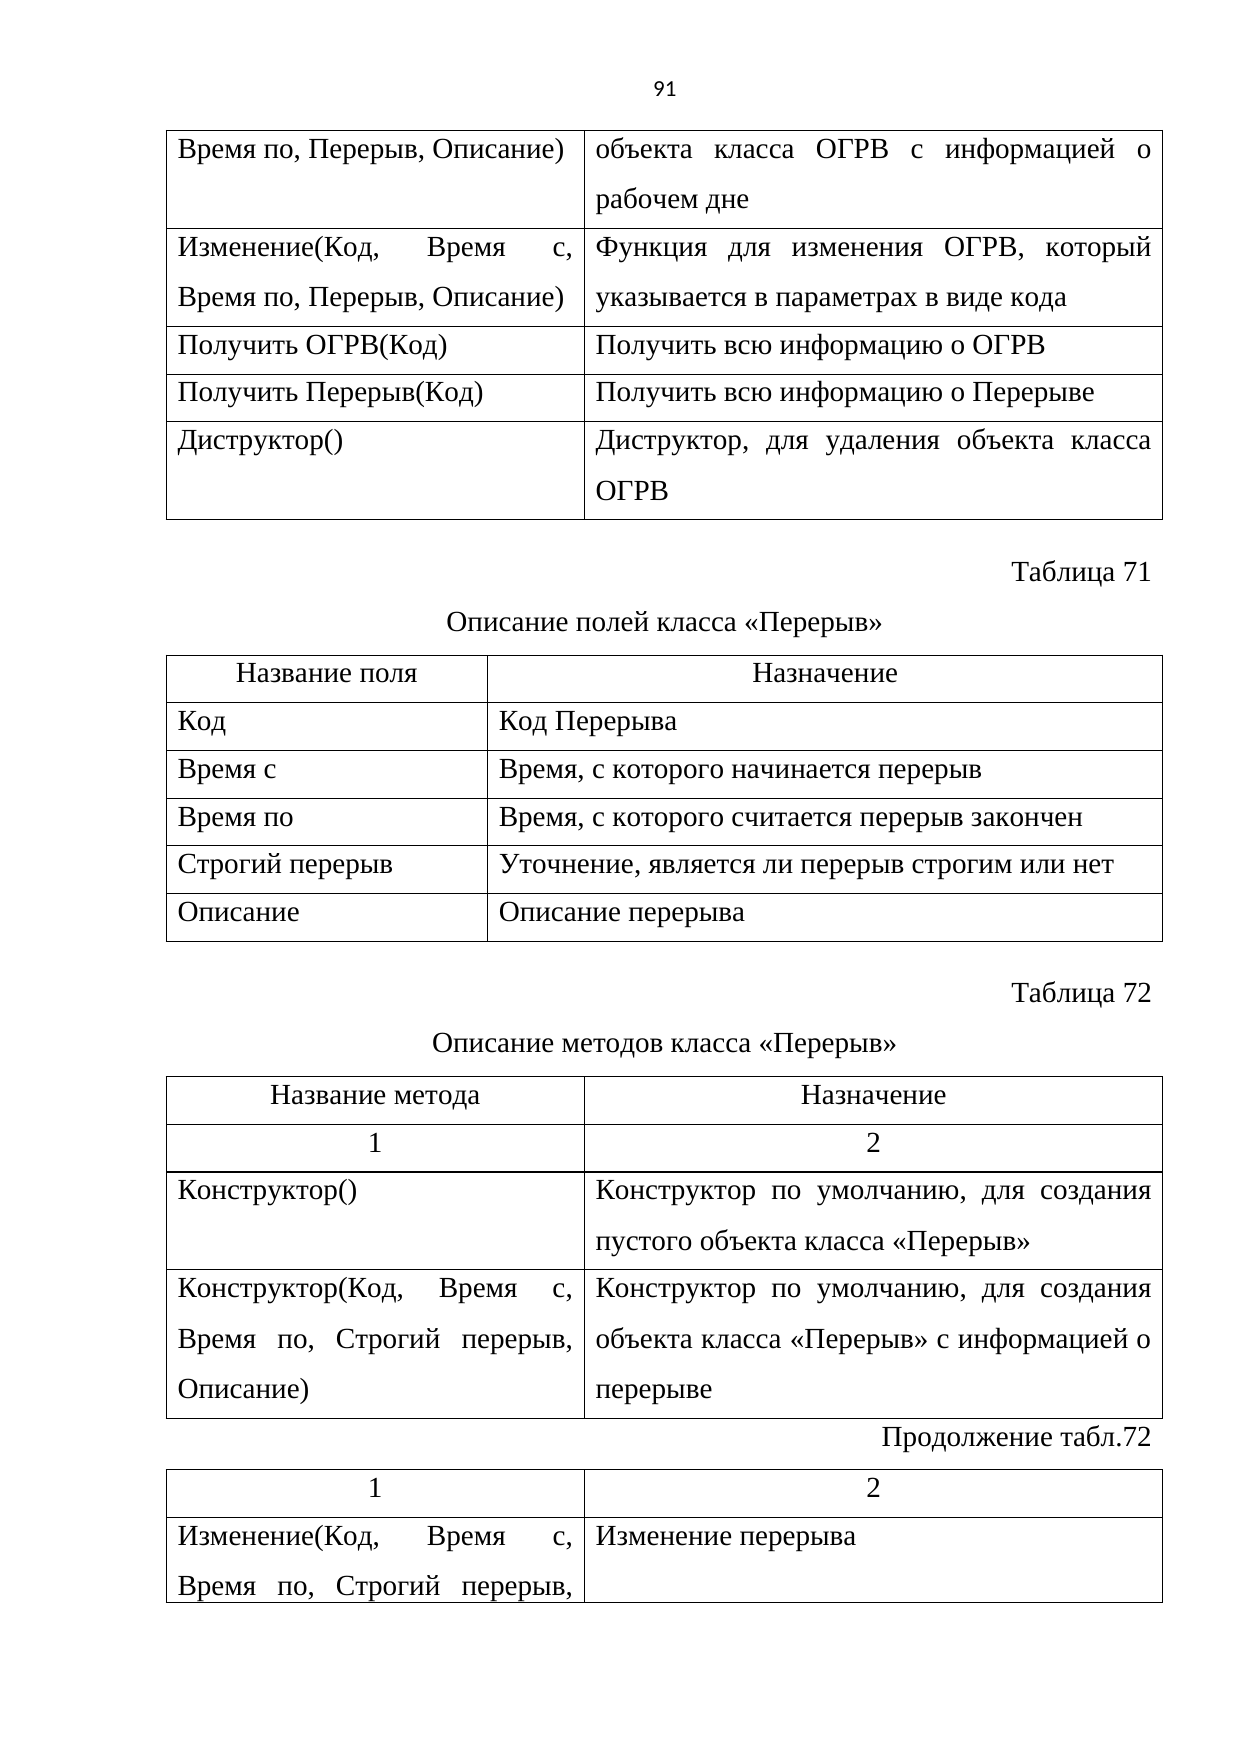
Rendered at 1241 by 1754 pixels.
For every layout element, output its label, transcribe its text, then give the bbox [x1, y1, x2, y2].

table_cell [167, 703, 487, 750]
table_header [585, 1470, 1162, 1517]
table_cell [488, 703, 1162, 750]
text Описание методов класса «Перерыв» [177, 1026, 1152, 1059]
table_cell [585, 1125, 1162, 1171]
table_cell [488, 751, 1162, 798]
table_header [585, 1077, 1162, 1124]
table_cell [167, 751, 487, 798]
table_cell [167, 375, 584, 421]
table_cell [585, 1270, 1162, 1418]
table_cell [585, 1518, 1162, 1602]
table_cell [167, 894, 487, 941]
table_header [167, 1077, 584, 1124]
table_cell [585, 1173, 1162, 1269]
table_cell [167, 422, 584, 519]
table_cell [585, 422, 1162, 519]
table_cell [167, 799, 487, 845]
text Описание полей класса «Перерыв» [177, 604, 1152, 638]
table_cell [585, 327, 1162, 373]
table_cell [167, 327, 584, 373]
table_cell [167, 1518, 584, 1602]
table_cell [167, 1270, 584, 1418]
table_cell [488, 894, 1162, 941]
text Таблица 71 [251, 554, 1152, 587]
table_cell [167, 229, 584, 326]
text Таблица 72 [251, 975, 1152, 1009]
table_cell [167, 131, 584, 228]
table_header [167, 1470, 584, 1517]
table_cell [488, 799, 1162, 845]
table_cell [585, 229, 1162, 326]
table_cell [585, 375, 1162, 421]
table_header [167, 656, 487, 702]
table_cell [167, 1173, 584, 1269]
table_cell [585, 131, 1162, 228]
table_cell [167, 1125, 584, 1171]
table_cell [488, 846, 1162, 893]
text Продолжение табл.72 [177, 1419, 1152, 1452]
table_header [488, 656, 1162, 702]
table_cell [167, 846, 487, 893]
